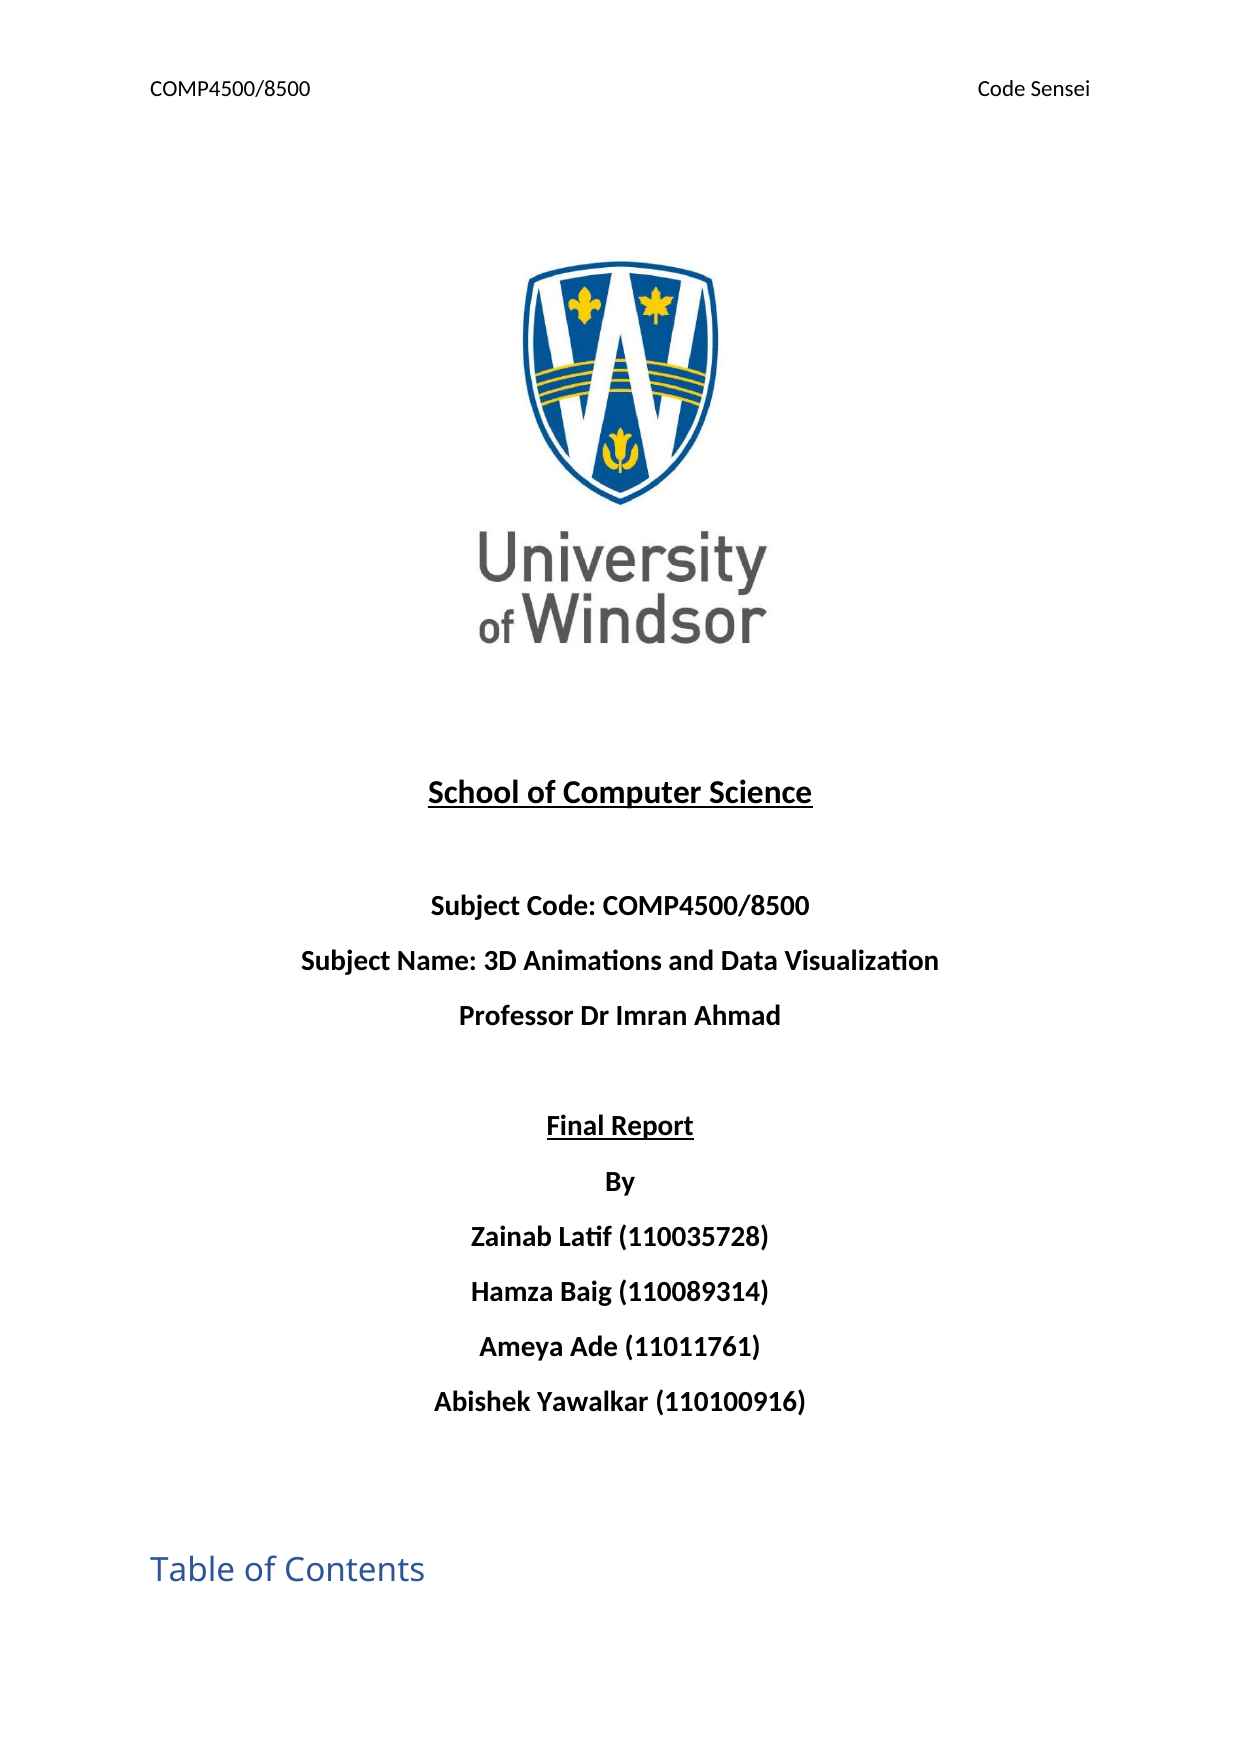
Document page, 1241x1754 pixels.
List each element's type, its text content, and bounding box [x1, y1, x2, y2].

text Professor Dr Imran Ahmad [150, 997, 1090, 1033]
text Ameya Ade (11011761) [150, 1328, 1090, 1363]
text Hamza Baig (110089314) [150, 1273, 1090, 1308]
text Abishek Yawalkar (110100916) [150, 1383, 1090, 1419]
text School of Computer Science [150, 771, 1090, 812]
text Zainab Latif (110035728) [150, 1218, 1090, 1253]
text Final Report [150, 1107, 1090, 1143]
text By [150, 1163, 1090, 1198]
picture [443, 243, 797, 659]
text Subject Code: COMP4500/8500 [150, 887, 1090, 923]
text Subject Name: 3D Animations and Data Visualization [150, 942, 1090, 978]
